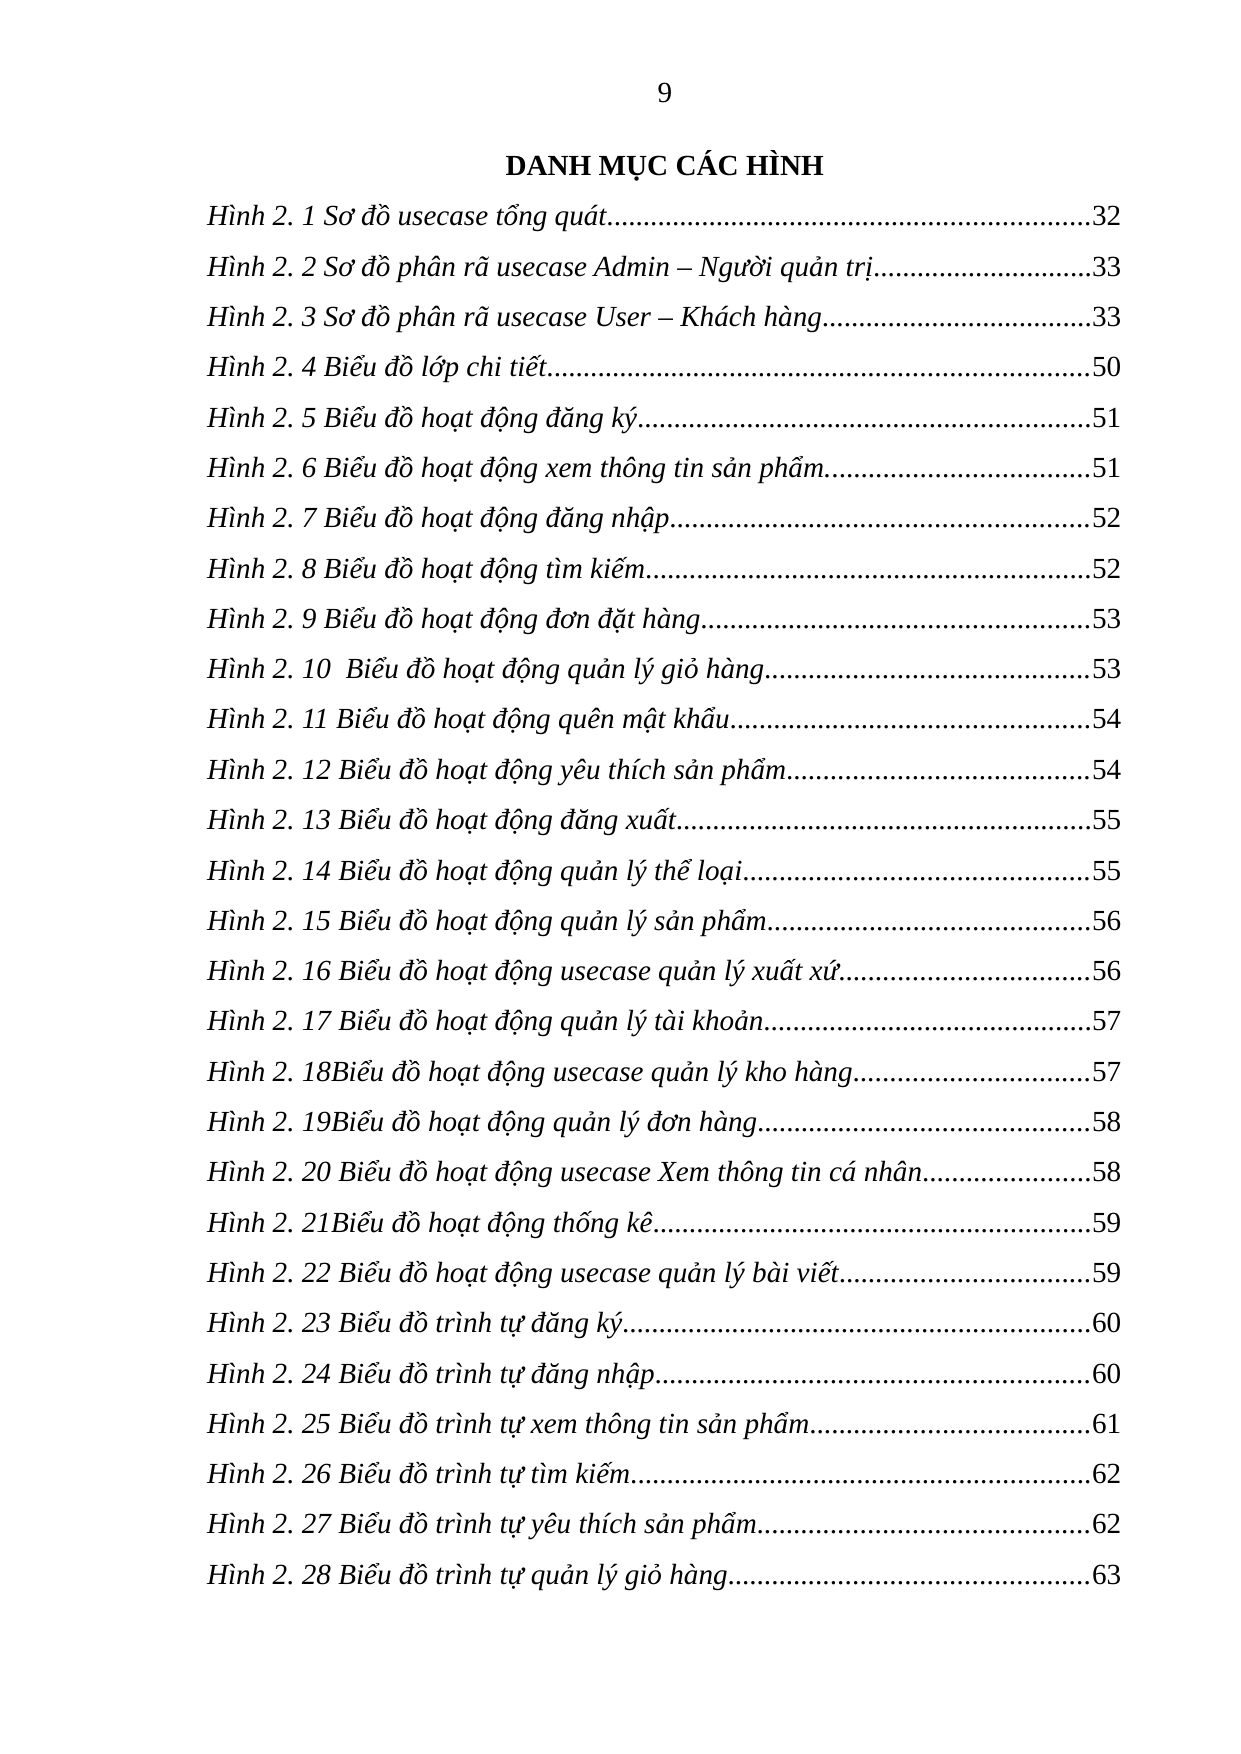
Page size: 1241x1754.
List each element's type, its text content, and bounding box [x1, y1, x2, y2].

text Hình 2. 1 Sơ đồ usecase tổng quát 32 [207, 198, 1122, 232]
text Hình 2. 13 Biểu đồ hoạt động đăng xuất 55 [207, 802, 1122, 836]
text Hình 2. 8 Biểu đồ hoạt động tìm kiếm 52 [207, 551, 1122, 584]
text Hình 2. 26 Biểu đồ trình tự tìm kiếm 62 [207, 1456, 1122, 1490]
text Hình 2. 17 Biểu đồ hoạt động quản lý tài khoản 57 [207, 1003, 1122, 1037]
text Hình 2. 25 Biểu đồ trình tự xem thông tin sản phẩm 61 [207, 1406, 1122, 1439]
text Hình 2. 20 Biểu đồ hoạt động usecase Xem thông tin cá nhân 58 [207, 1154, 1122, 1188]
text Hình 2. 19Biểu đồ hoạt động quản lý đơn hàng 58 [207, 1104, 1122, 1138]
text Hình 2. 21Biểu đồ hoạt động thống kê 59 [207, 1205, 1122, 1238]
text Hình 2. 4 Biểu đồ lớp chi tiết 50 [207, 349, 1122, 383]
text Hình 2. 5 Biểu đồ hoạt động đăng ký 51 [207, 400, 1122, 433]
text Hình 2. 2 Sơ đồ phân rã usecase Admin – Người quản trị 33 [207, 249, 1122, 282]
text Hình 2. 10 Biểu đồ hoạt động quản lý giỏ hàng 53 [207, 651, 1122, 685]
text Hình 2. 11 Biểu đồ hoạt động quên mật khẩu 54 [207, 702, 1122, 735]
text Hình 2. 24 Biểu đồ trình tự đăng nhập 60 [207, 1356, 1122, 1389]
text Hình 2. 7 Biểu đồ hoạt động đăng nhập 52 [207, 500, 1122, 534]
text Hình 2. 28 Biểu đồ trình tự quản lý giỏ hàng 63 [207, 1557, 1122, 1591]
subtitle DANH MỤC CÁC HÌNH [207, 148, 1122, 182]
text Hình 2. 6 Biểu đồ hoạt động xem thông tin sản phẩm. 51 [207, 450, 1122, 484]
text Hình 2. 12 Biểu đồ hoạt động yêu thích sản phẩm 54 [207, 752, 1122, 786]
text Hình 2. 9 Biểu đồ hoạt động đơn đặt hàng 53 [207, 601, 1122, 634]
text Hình 2. 18Biểu đồ hoạt động usecase quản lý kho hàng 57 [207, 1054, 1122, 1087]
text Hình 2. 23 Biểu đồ trình tự đăng ký 60 [207, 1305, 1122, 1339]
text Hình 2. 14 Biểu đồ hoạt động quản lý thể loại 55 [207, 853, 1122, 886]
text Hình 2. 15 Biểu đồ hoạt động quản lý sản phẩm 56 [207, 903, 1122, 936]
text Hình 2. 3 Sơ đồ phân rã usecase User – Khách hàng 33 [207, 299, 1122, 333]
text Hình 2. 16 Biểu đồ hoạt động usecase quản lý xuất xứ 56 [207, 953, 1122, 987]
text Hình 2. 22 Biểu đồ hoạt động usecase quản lý bài viết 59 [207, 1255, 1122, 1289]
text Hình 2. 27 Biểu đồ trình tự yêu thích sản phẩm 62 [207, 1507, 1122, 1540]
